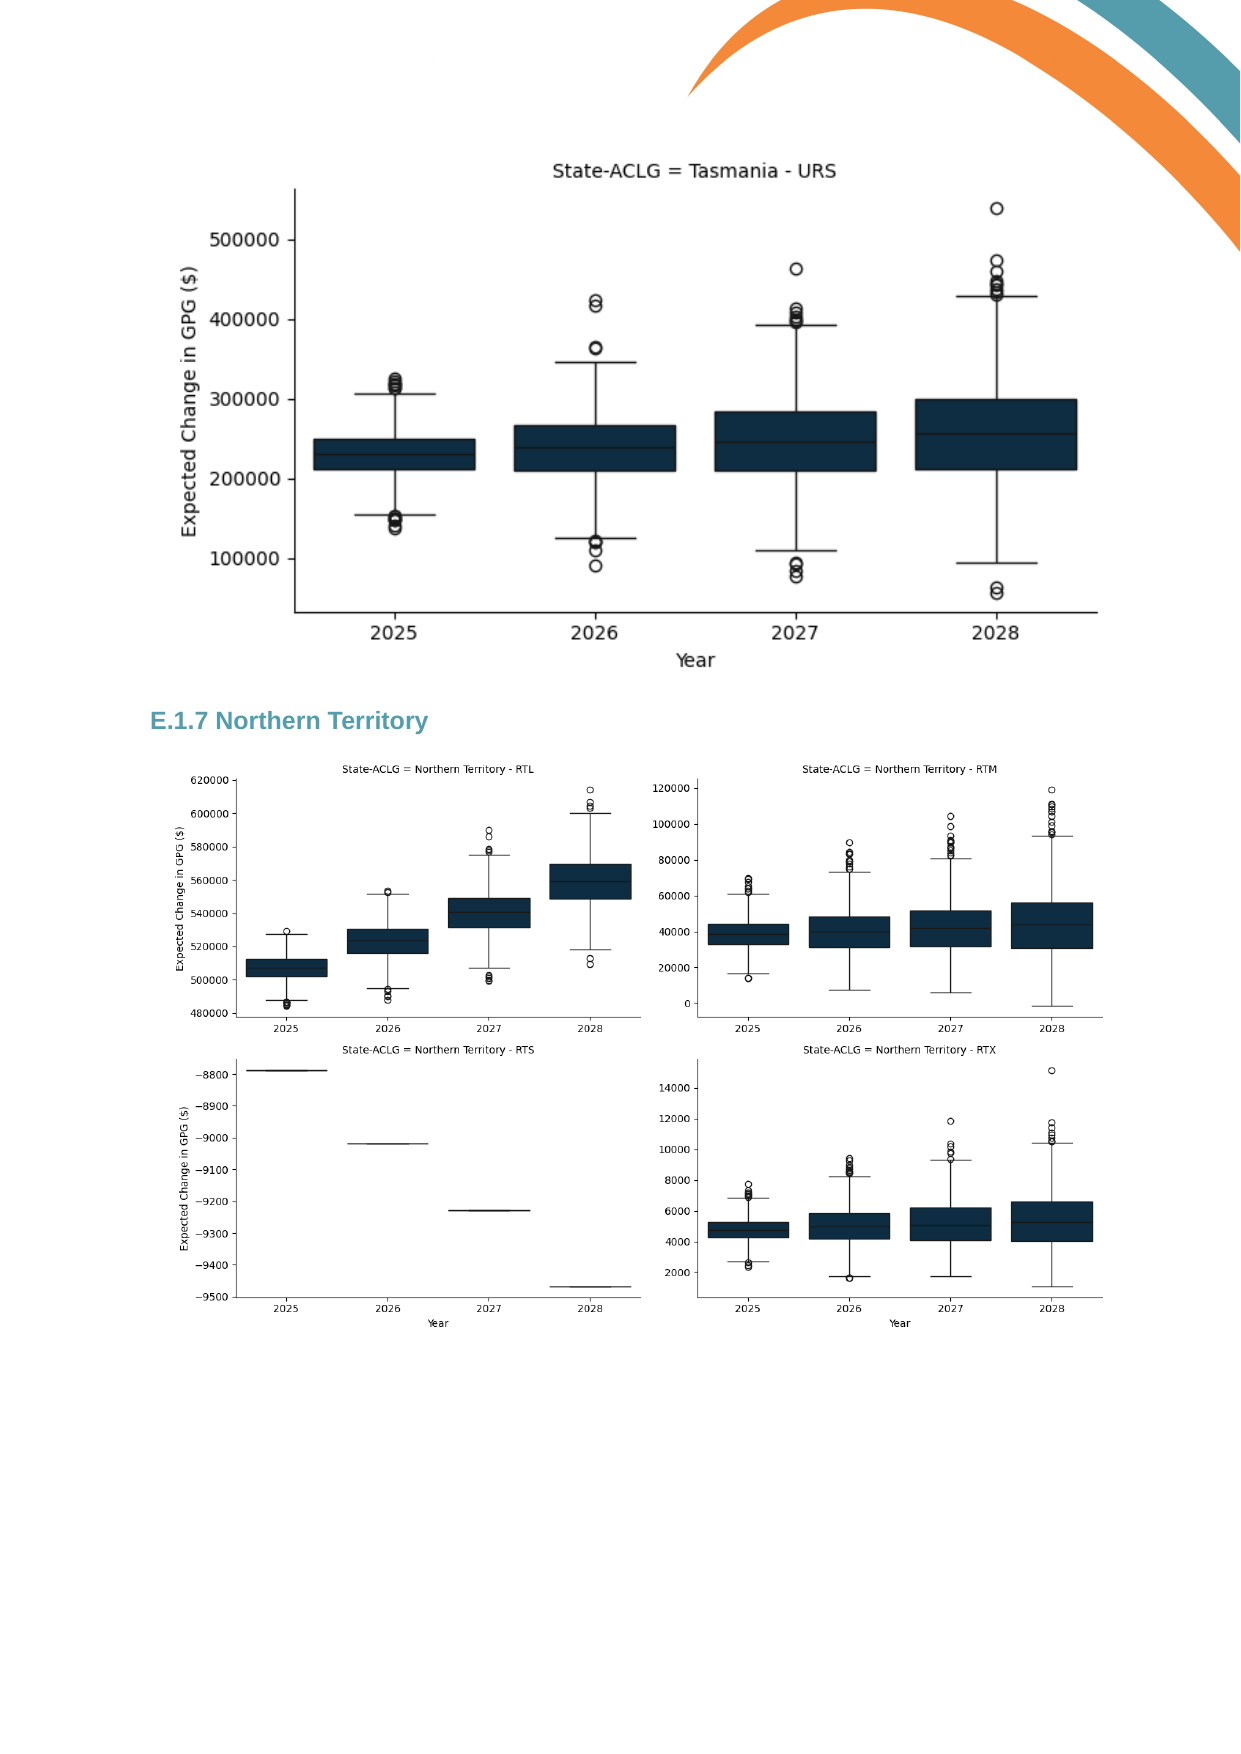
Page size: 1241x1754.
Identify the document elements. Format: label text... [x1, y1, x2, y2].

subtitle E.1.7 Northern Territory [150, 706, 1090, 734]
picture [19, 0, 1241, 685]
picture [168, 757, 1109, 1336]
